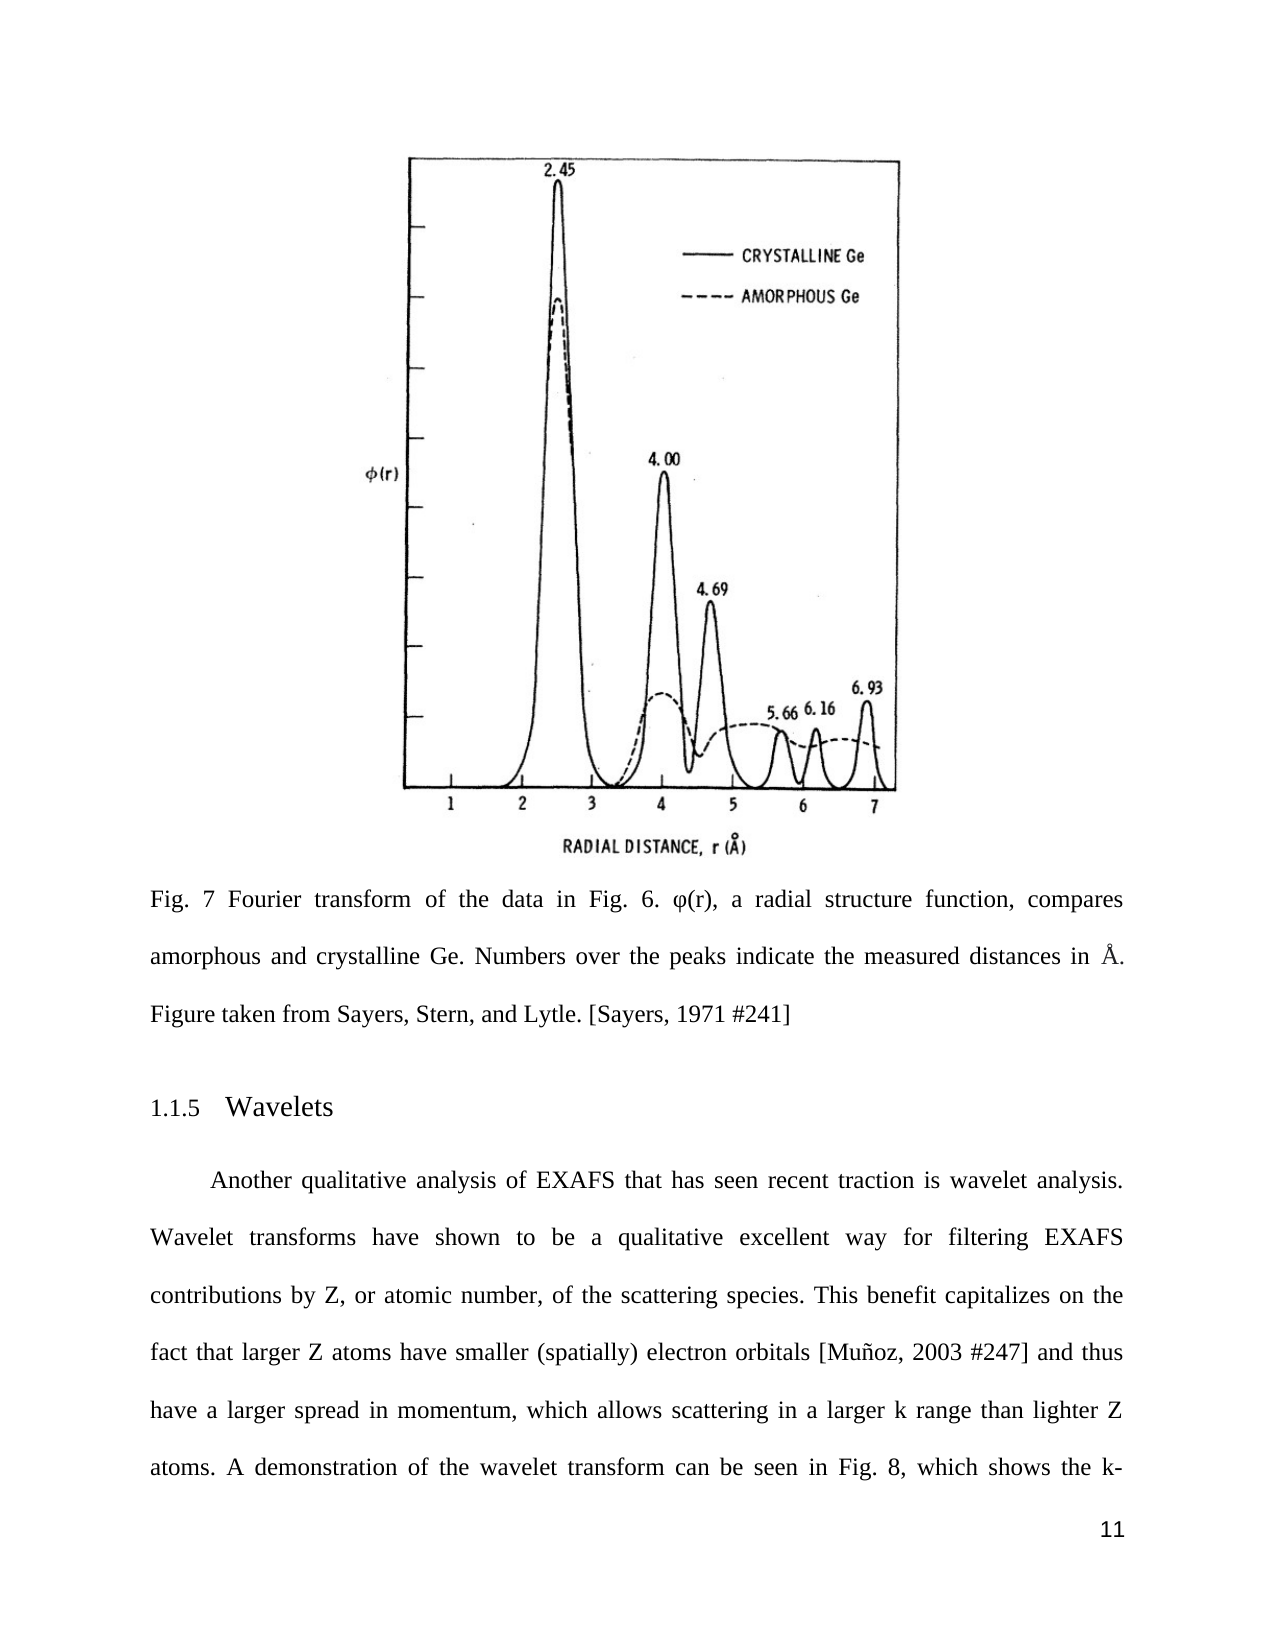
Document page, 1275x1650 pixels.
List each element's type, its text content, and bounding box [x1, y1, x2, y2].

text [150, 1165, 1125, 1481]
subtitle Wavelets [150, 1089, 1125, 1123]
picture [358, 150, 917, 858]
text Fig. 7 Fourier transform of the data in Fig. 6. φ(r), a radial structure function, compares amorphous and crystalline Ge. Numbers over the peaks indicate the measured distances in Å. Figure taken from Sayers, Stern, and Lytle. [Sayers, 1971 #241] [150, 884, 1125, 1027]
